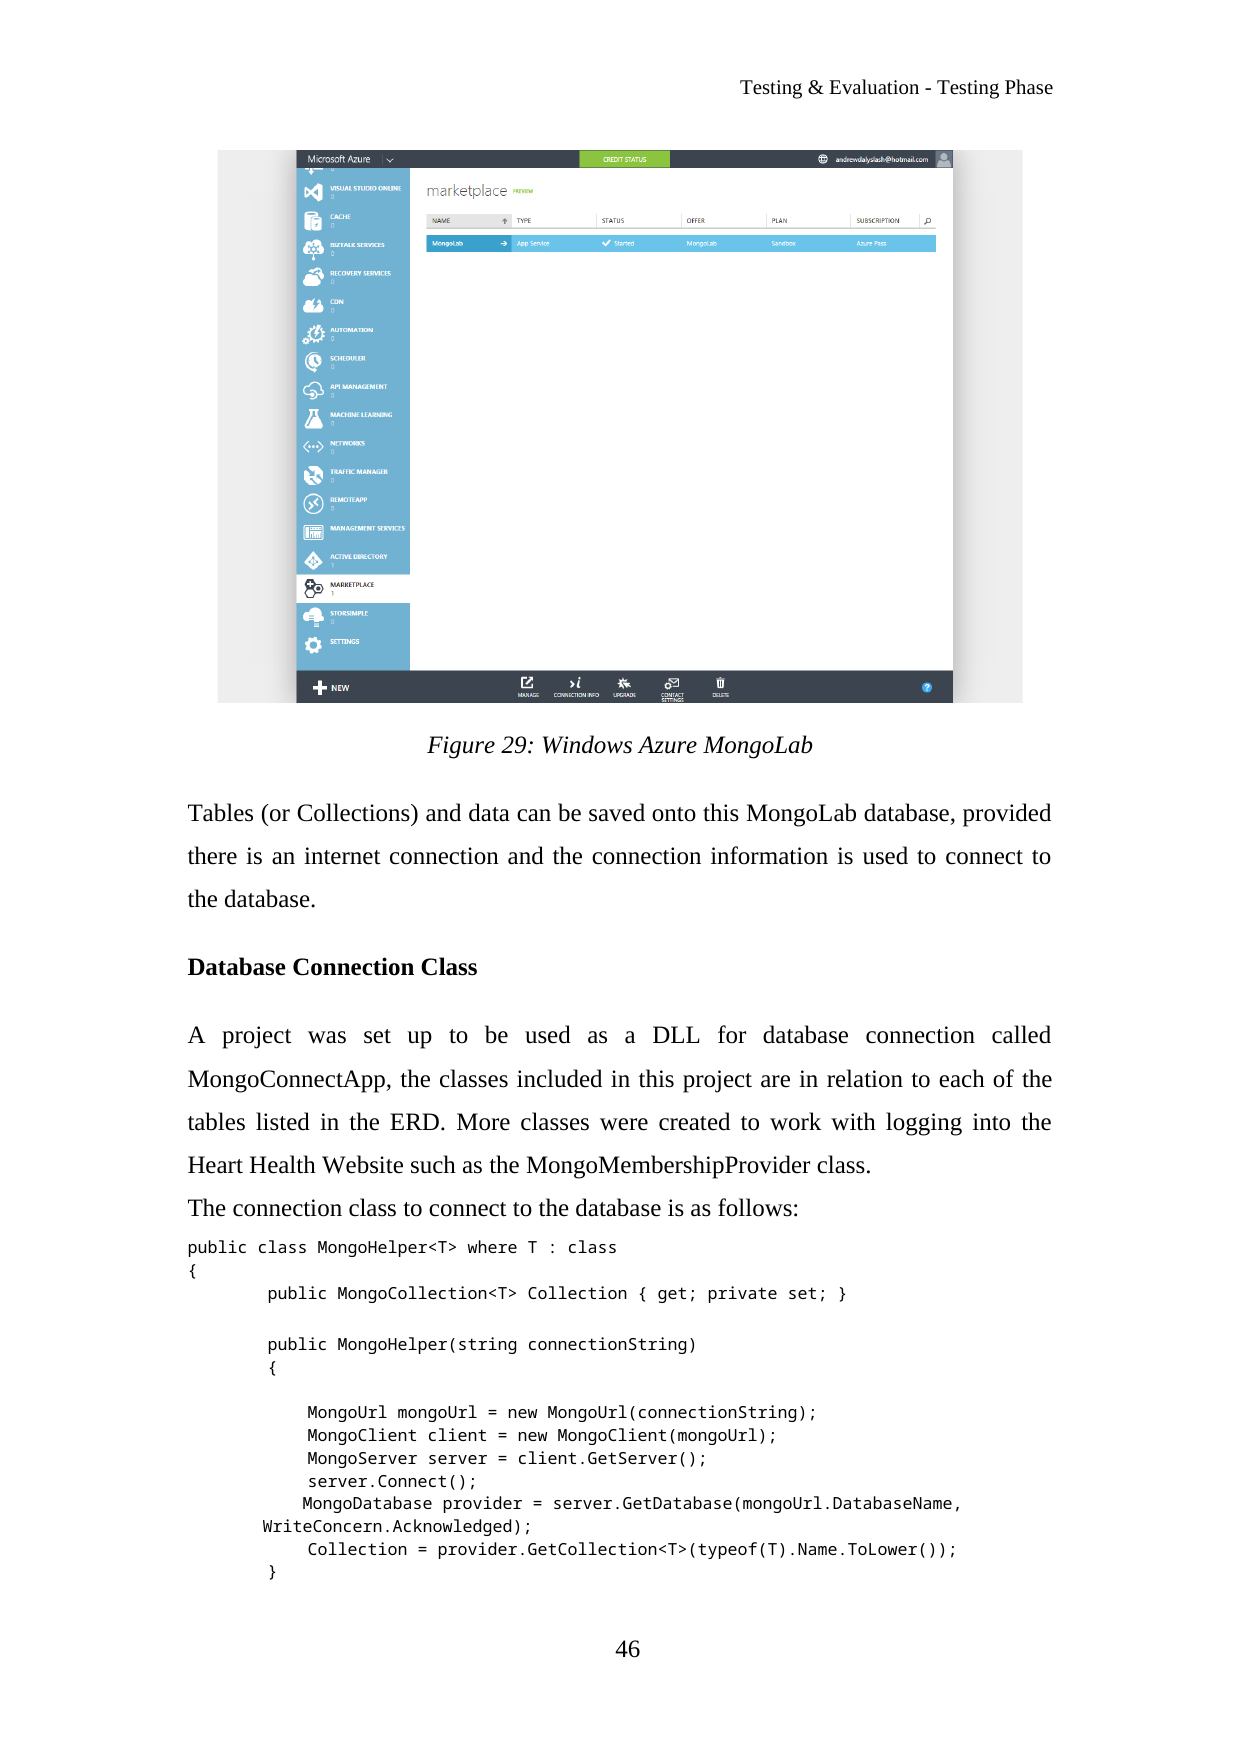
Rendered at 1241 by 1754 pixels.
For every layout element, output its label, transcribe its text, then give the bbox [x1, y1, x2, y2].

picture [217, 150, 1023, 703]
text { [187, 1356, 1053, 1378]
text } [187, 1560, 1053, 1583]
text Figure 29: Windows Azure MongoLab [187, 730, 1053, 759]
text public MongoHelper(string connectionString) [187, 1333, 1053, 1356]
text MongoClient client = new MongoClient(mongoUrl); [187, 1424, 1053, 1447]
subtitle Database Connection Class [187, 952, 1053, 981]
text public class MongoHelper<T> where T : class [187, 1236, 1053, 1259]
text MongoServer server = client.GetServer(); [187, 1447, 1053, 1469]
text MongoUrl mongoUrl = new MongoUrl(connectionString); [187, 1401, 1053, 1424]
text MongoDatabase provider = server.GetDatabase(mongoUrl.DatabaseName, WriteConcern.Acknowledged); [262, 1492, 1053, 1537]
text Tables (or Collections) and data can be saved onto this MongoLab database, provided there is an internet connection and the connection information is used to connect to the database. [187, 798, 1053, 913]
text A project was set up to be used as a DLL for database connection called MongoConnectApp, the classes included in this project are in relation to each of the tables listed in the ERD. More classes were created to work with logging into the Heart Health Website such as the MongoMembershipProvider class. [187, 1021, 1053, 1179]
text public MongoCollection<T> Collection { get; private set; } [187, 1282, 1053, 1304]
text Collection = provider.GetCollection<T>(typeof(T).Name.ToLower()); [187, 1537, 1053, 1560]
text server.Connect(); [187, 1469, 1053, 1492]
text The connection class to connect to the database is as follows: [187, 1193, 1053, 1222]
text { [187, 1259, 1053, 1282]
